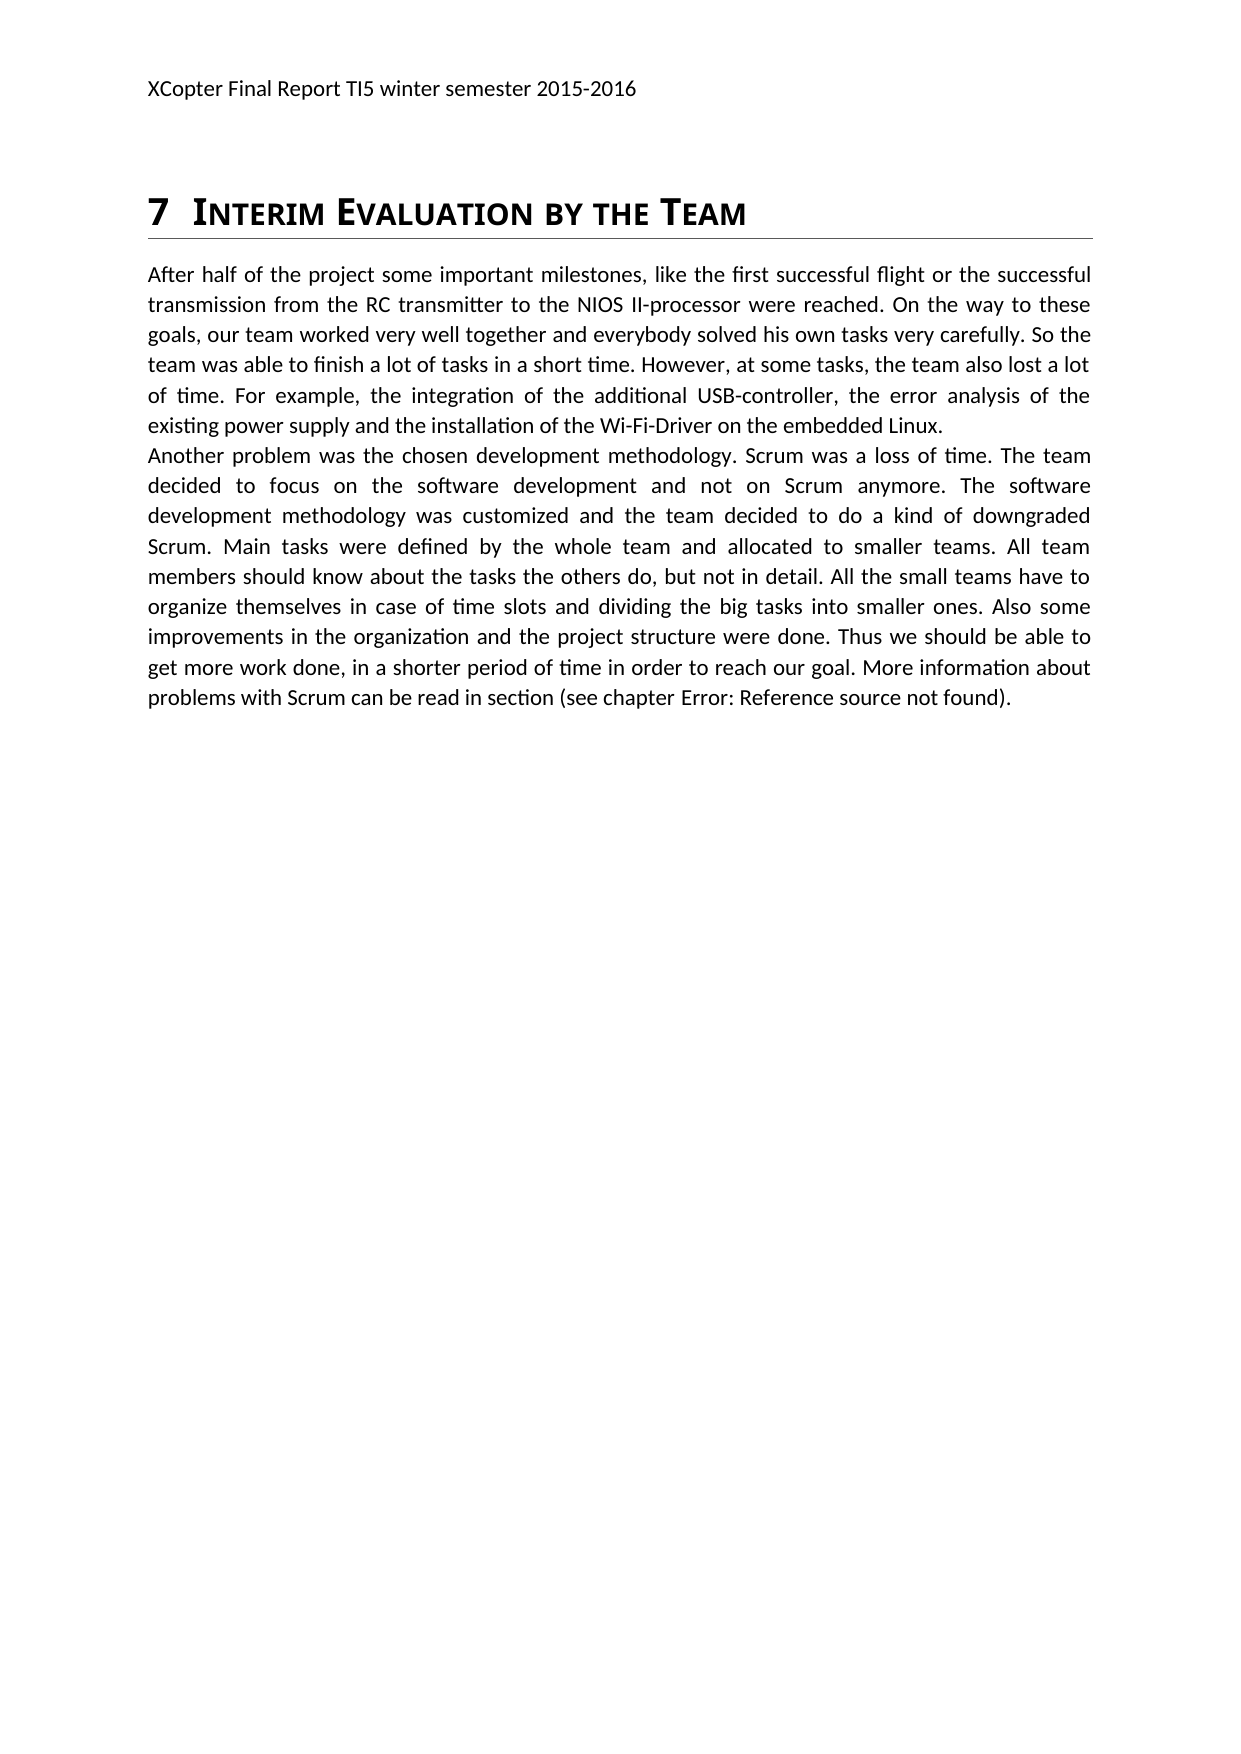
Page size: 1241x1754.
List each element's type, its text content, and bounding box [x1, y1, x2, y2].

subtitle Interim Evaluation by the Team [148, 185, 1093, 238]
